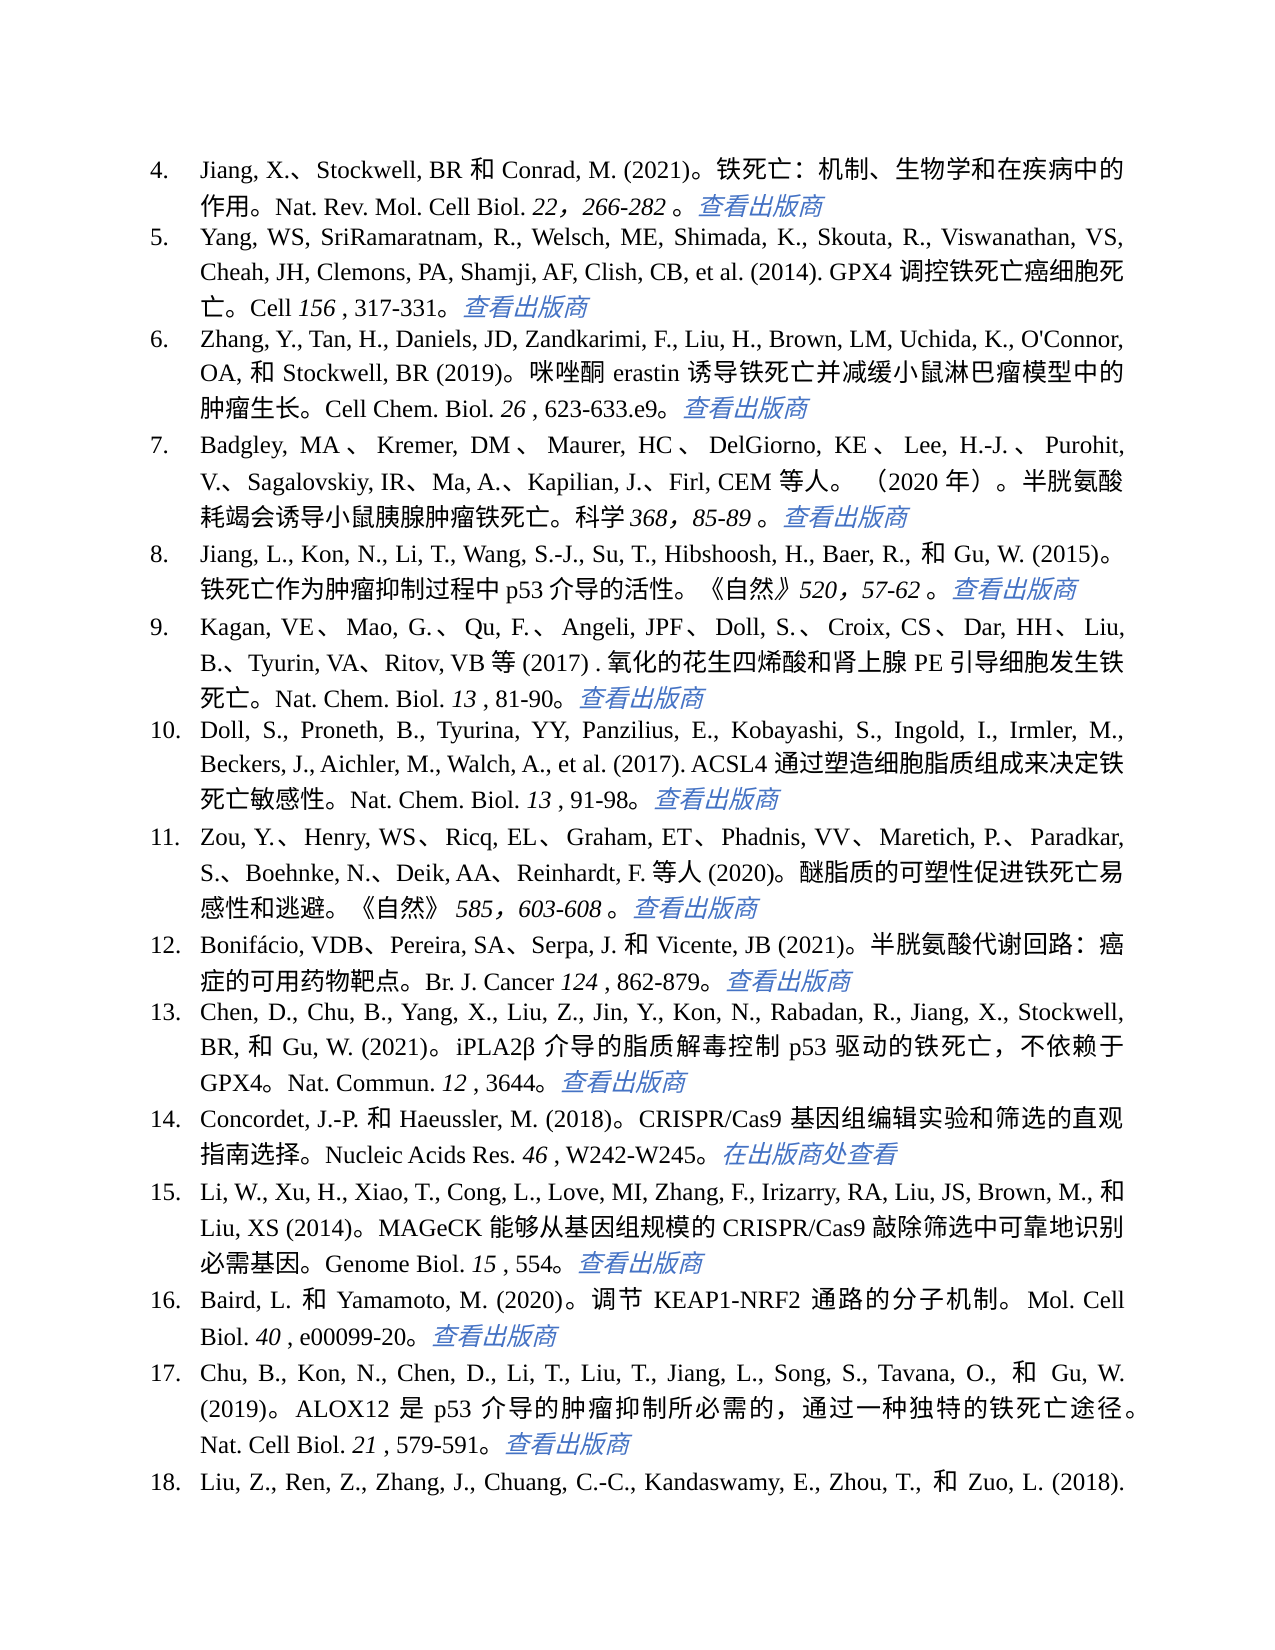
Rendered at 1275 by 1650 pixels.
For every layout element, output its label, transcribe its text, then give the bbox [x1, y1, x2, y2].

list Li, W., Xu, H., Xiao, T., Cong, L., Love, MI, Zhang, F., Irizarry, RA, Liu, JS, Brown, M., 和 Liu, XS (2014)。MAGeCK 能够从基因组规模的 CRISPR/Cas9 敲除筛选中可靠地识别必需基因。Genome Biol. 15 , 554。查看出版商 [150, 1171, 1125, 1280]
list Zhang, Y., Tan, H., Daniels, JD, Zandkarimi, F., Liu, H., Brown, LM, Uchida, K., O'Connor, OA, 和 Stockwell, BR (2019)。咪唑酮 erastin 诱导铁死亡并减缓小鼠淋巴瘤模型中的肿瘤生长。Cell Chem. Biol. 26 , 623-633.e9。查看出版商 [150, 324, 1125, 425]
list Doll, S., Proneth, B., Tyurina, YY, Panzilius, E., Kobayashi, S., Ingold, I., Irmler, M., Beckers, J., Aichler, M., Walch, A., et al. (2017). ACSL4 通过塑造细胞脂质组成来决定铁死亡敏感性。Nat. Chem. Biol. 13 , 91-98。查看出版商 [150, 715, 1125, 816]
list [150, 1461, 1125, 1497]
list Jiang, L., Kon, N., Li, T., Wang, S.-J., Su, T., Hibshoosh, H., Baer, R., 和 Gu, W. (2015)。铁死亡作为肿瘤抑制过程中 p53 介导的活性。《自然》520，57-62 。查看出版商 [150, 534, 1125, 606]
list Yang, WS, SriRamaratnam, R., Welsch, ME, Shimada, K., Skouta, R., Viswanathan, VS, Cheah, JH, Clemons, PA, Shamji, AF, Clish, CB, et al. (2014). GPX4 调控铁死亡癌细胞死亡。Cell 156 , 317-331。查看出版商 [150, 222, 1125, 324]
list Zou, Y.、Henry, WS、Ricq, EL、Graham, ET、Phadnis, VV、Maretich, P.、Paradkar, S.、Boehnke, N.、Deik, AA、Reinhardt, F. 等人 (2020)。醚脂质的可塑性促进铁死亡易感性和逃避。《自然》 585，603-608 。查看出版商 [150, 816, 1125, 925]
list Chen, D., Chu, B., Yang, X., Liu, Z., Jin, Y., Kon, N., Rabadan, R., Jiang, X., Stockwell, BR, 和 Gu, W. (2021)。iPLA2β 介导的脂质解毒控制 p53 驱动的铁死亡，不依赖于 GPX4。Nat. Commun. 12 , 3644。查看出版商 [150, 997, 1125, 1099]
list Baird, L. 和 Yamamoto, M. (2020)。调节 KEAP1-NRF2 通路的分子机制。Mol. Cell Biol. 40 , e00099-20。查看出版商 [150, 1280, 1125, 1352]
list Concordet, J.-P. 和 Haeussler, M. (2018)。CRISPR/Cas9 基因组编辑实验和筛选的直观指南选择。Nucleic Acids Res. 46 , W242-W245。在出版商处查看 [150, 1099, 1125, 1171]
list Kagan, VE、Mao, G.、Qu, F.、Angeli, JPF、Doll, S.、Croix, CS、Dar, HH、Liu, B.、Tyurin, VA、Ritov, VB 等 (2017) . 氧化的花生四烯酸和肾上腺 PE 引导细胞发生铁死亡。Nat. Chem. Biol. 13 , 81-90。查看出版商 [150, 606, 1125, 715]
list Jiang, X.、Stockwell, BR 和 Conrad, M. (2021)。铁死亡：机制、生物学和在疾病中的作用。Nat. Rev. Mol. Cell Biol. 22，266-282 。查看出版商 [150, 150, 1125, 222]
list Badgley, MA、Kremer, DM、Maurer, HC、DelGiorno, KE、Lee, H.-J.、Purohit, V.、Sagalovskiy, IR、Ma, A.、Kapilian, J.、Firl, CEM 等人。 （2020 年）。半胱氨酸耗竭会诱导小鼠胰腺肿瘤铁死亡。科学368，85-89 。查看出版商 [150, 425, 1125, 534]
list Bonifácio, VDB、Pereira, SA、Serpa, J. 和 Vicente, JB (2021)。半胱氨酸代谢回路：癌症的可用药物靶点。Br. J. Cancer 124 , 862-879。查看出版商 [150, 925, 1125, 997]
list Chu, B., Kon, N., Chen, D., Li, T., Liu, T., Jiang, L., Song, S., Tavana, O., 和 Gu, W. (2019)。ALOX12 是 p53 介导的肿瘤抑制所必需的，通过一种独特的铁死亡途径。Nat. Cell Biol. 21 , 579-591。查看出版商 [150, 1352, 1125, 1461]
